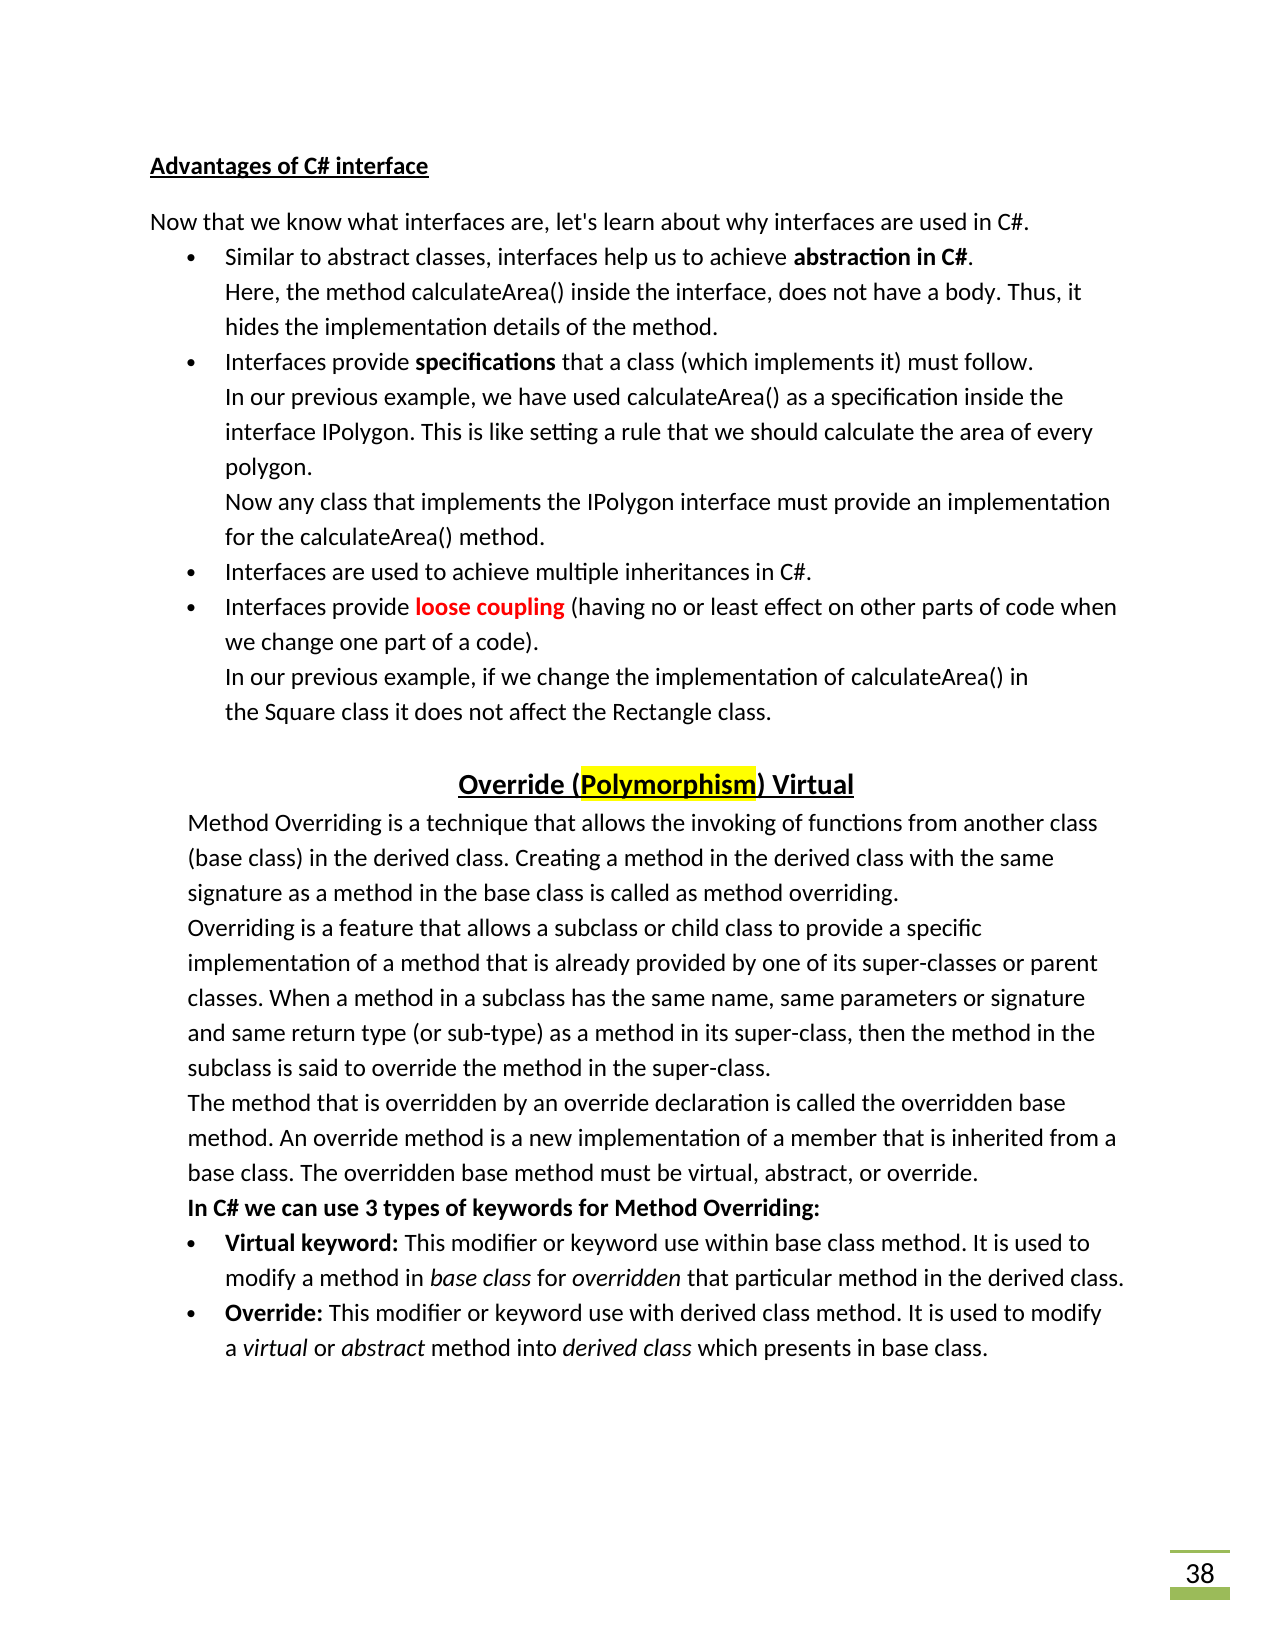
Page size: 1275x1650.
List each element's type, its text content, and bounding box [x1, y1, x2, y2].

list Interfaces provide loose coupling (having no or least effect on other parts of code when we change one part of a code). In our previous example, if we change the implementation of calculateArea() in the Square class it does not affect the Rectangle class. [187, 591, 1125, 726]
text In C# we can use 3 types of keywords for Method Overriding: [187, 1192, 1125, 1222]
text Method Overriding is a technique that allows the invoking of functions from another class (base class) in the derived class. Creating a method in the derived class with the same signature as a method in the base class is called as method overriding. [187, 807, 1125, 907]
list Interfaces provide specifications that a class (which implements it) must follow. In our previous example, we have used calculateArea() as a specification inside the interface IPolygon. This is like setting a rule that we should calculate the area of every polygon. Now any class that implements the IPolygon interface must provide an implementation for the calculateArea() method. [187, 346, 1125, 551]
list Virtual keyword: This modifier or keyword use within base class method. It is used to modify a method in base class for overridden that particular method in the derived class. [187, 1227, 1125, 1292]
text Overriding is a feature that allows a subclass or child class to provide a specific implementation of a method that is already provided by one of its super-classes or parent classes. When a method in a subclass has the same name, same parameters or signature and same return type (or sub-type) as a method in its super-class, then the method in the subclass is said to override the method in the super-class. [187, 912, 1125, 1082]
text Override (Polymorphism) Virtual [187, 766, 581, 801]
text The method that is overridden by an override declaration is called the overridden base method. An override method is a new implementation of a member that is inherited from a base class. The overridden base method must be virtual, abstract, or override. [187, 1087, 1125, 1187]
text Override (Polymorphism) Virtual [756, 766, 1125, 801]
list Interfaces are used to achieve multiple inheritances in C#. [187, 556, 1125, 586]
text Advantages of C# interface [150, 150, 1125, 181]
text Now that we know what interfaces are, let's learn about why interfaces are used in C#. [150, 206, 1125, 236]
list Similar to abstract classes, interfaces help us to achieve abstraction in C#. Here, the method calculateArea() inside the interface, does not have a body. Thus, it hides the implementation details of the method. [187, 241, 1125, 341]
list Override: This modifier or keyword use with derived class method. It is used to modify a virtual or abstract method into derived class which presents in base class. [187, 1297, 1125, 1362]
